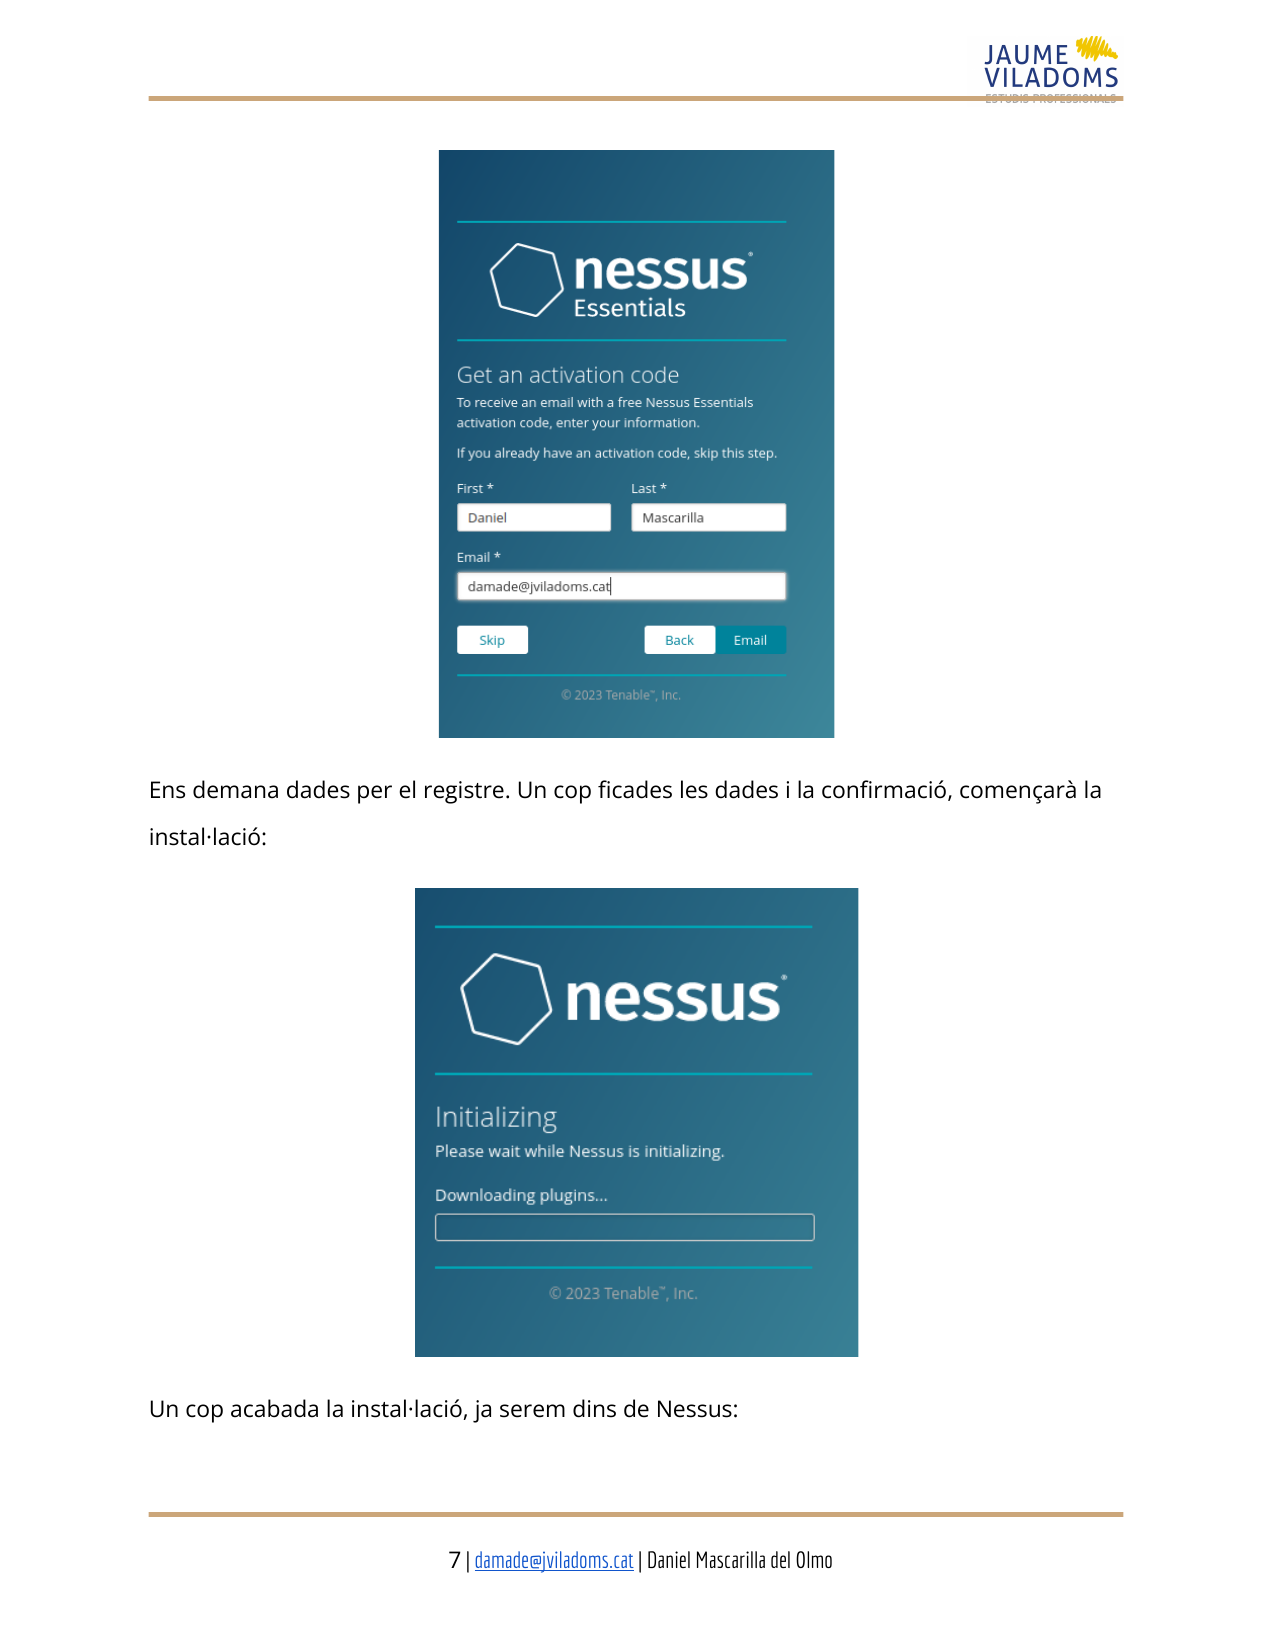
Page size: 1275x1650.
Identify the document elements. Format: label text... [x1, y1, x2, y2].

picture [148, 1512, 1124, 1517]
picture [148, 36, 1125, 107]
text Ens demana dades per el registre. Un cop ficades les dades i la confirmació, començarà la instal·lació: [148, 774, 1125, 852]
picture [438, 150, 835, 738]
text Un cop acabada la instal·lació, ja serem dins de Nessus: [148, 1393, 1125, 1424]
picture [415, 888, 859, 1357]
